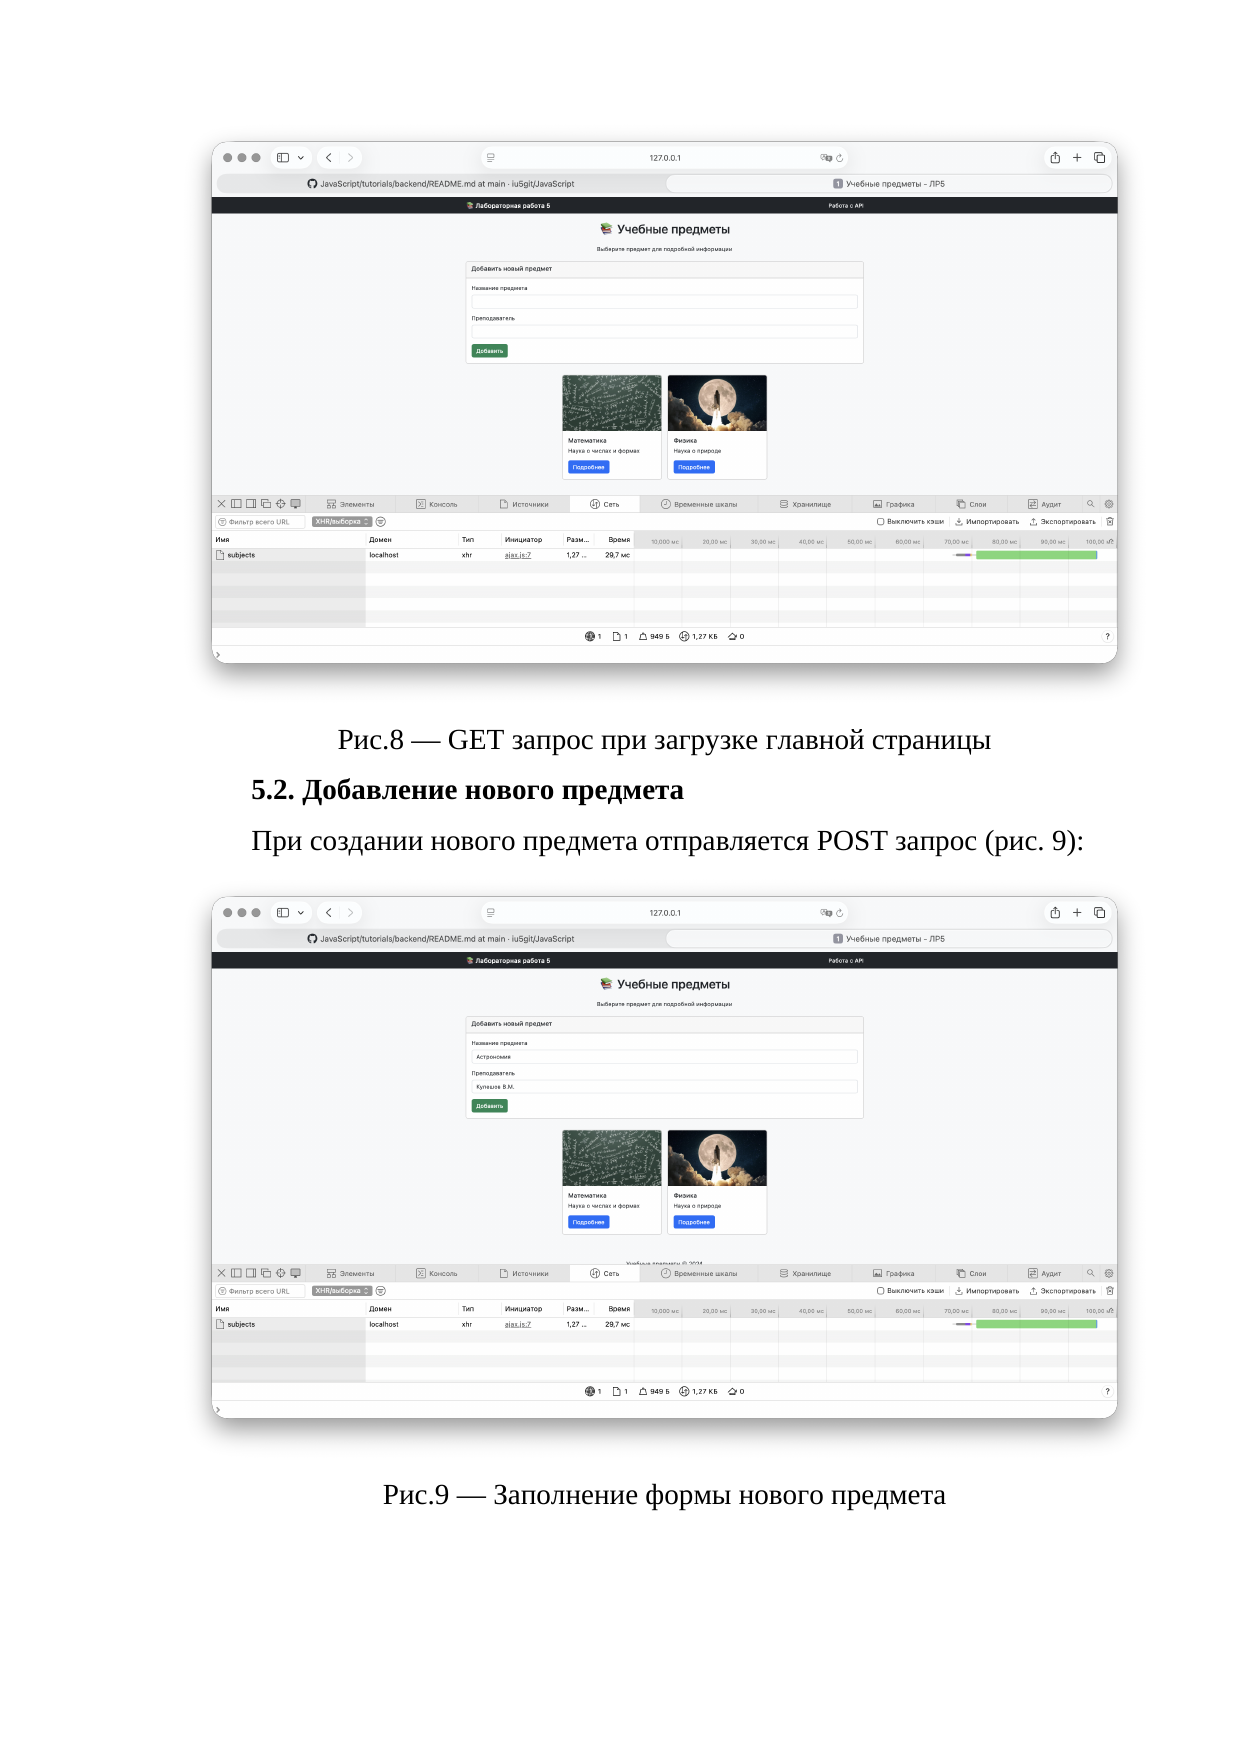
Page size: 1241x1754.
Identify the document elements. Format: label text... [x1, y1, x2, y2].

picture [177, 873, 1152, 1464]
text При создании нового предмета отправляется POST запрос (рис. 9): [177, 823, 1152, 856]
text Рис.9 — Заполнение формы нового предмета [177, 1477, 1152, 1511]
text 5.2. Добавление нового предмета [177, 772, 1152, 806]
picture [177, 118, 1152, 709]
text Рис.8 — GET запрос при загрузке главной страницы [177, 722, 1152, 756]
